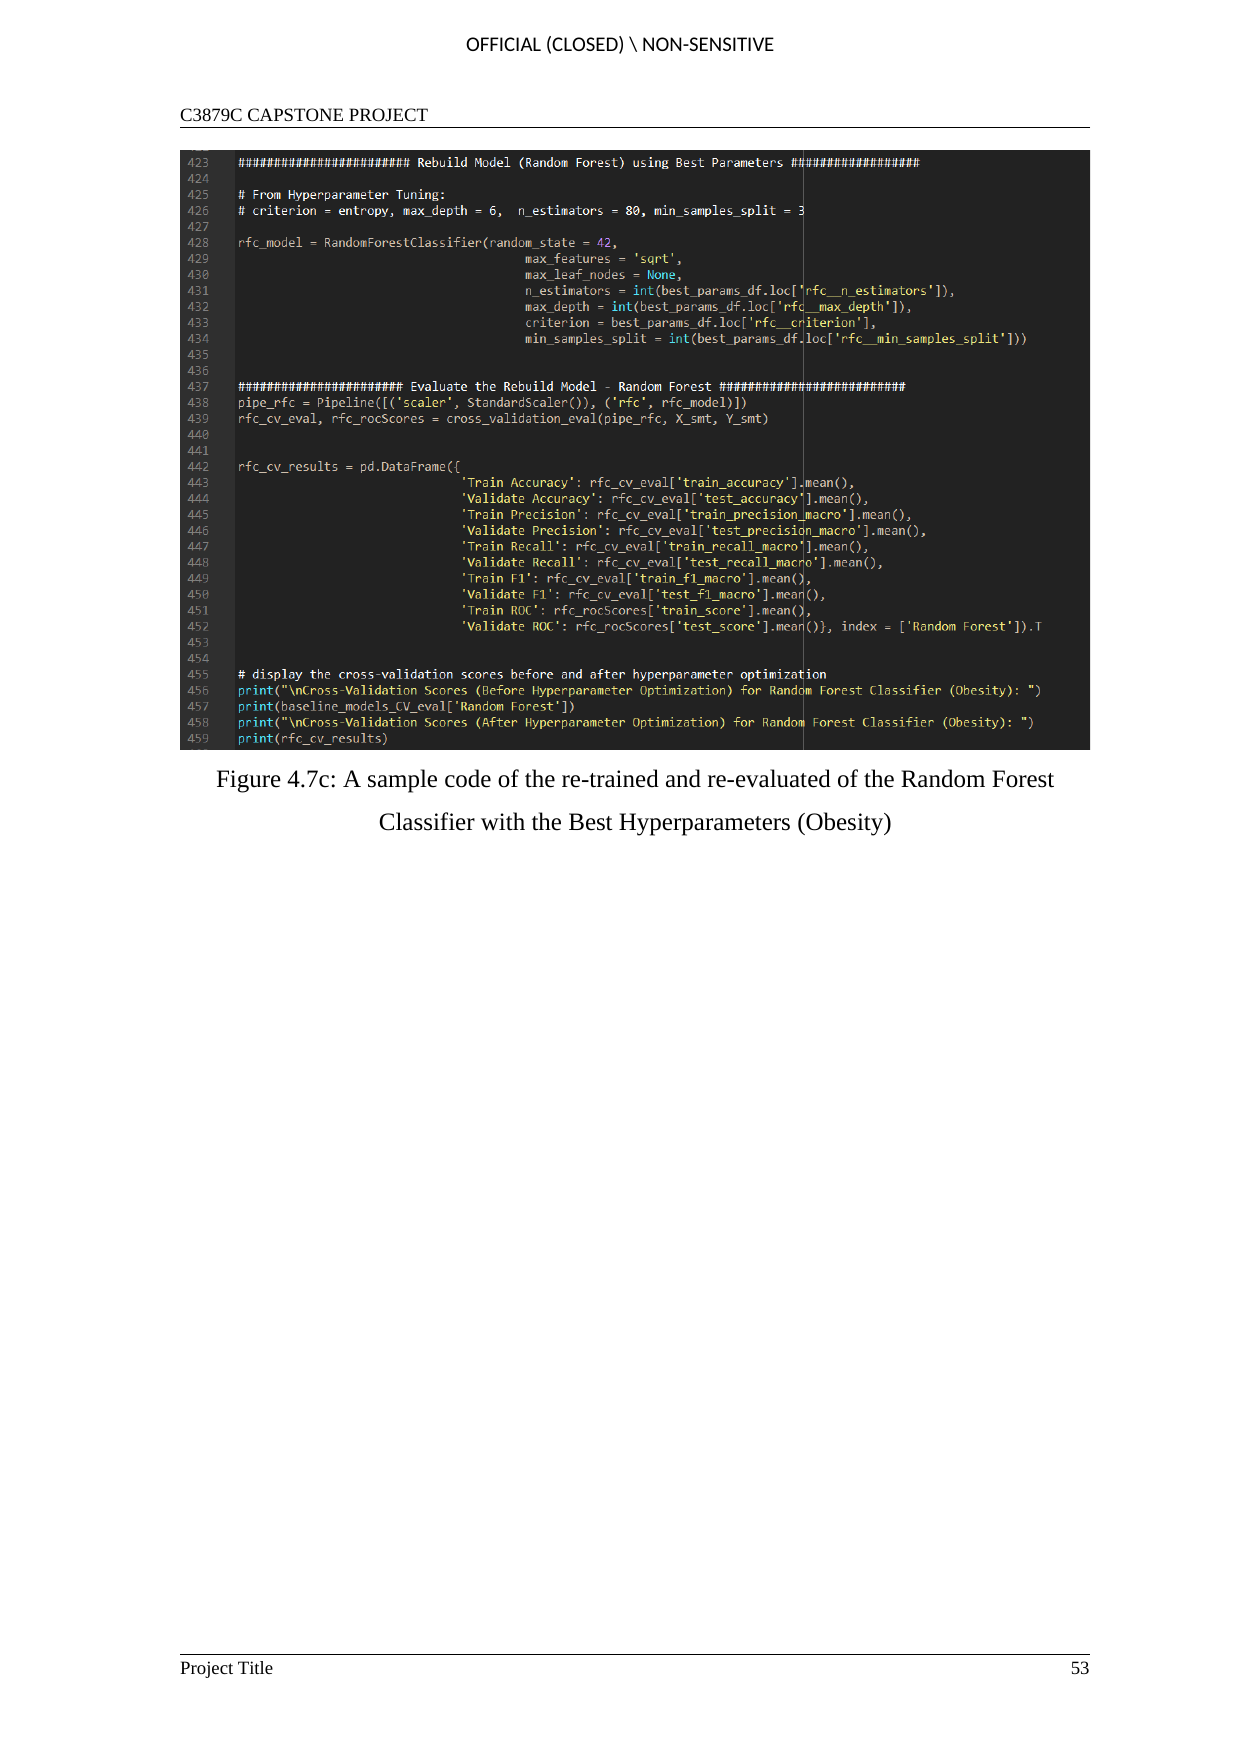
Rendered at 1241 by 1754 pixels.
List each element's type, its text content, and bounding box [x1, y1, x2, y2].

text Figure 4.7c: A sample code of the re-trained and re-evaluated of the Random Forest Classifier with the Best Hyperparameters (Obesity) [180, 764, 1090, 836]
picture [180, 150, 1091, 750]
